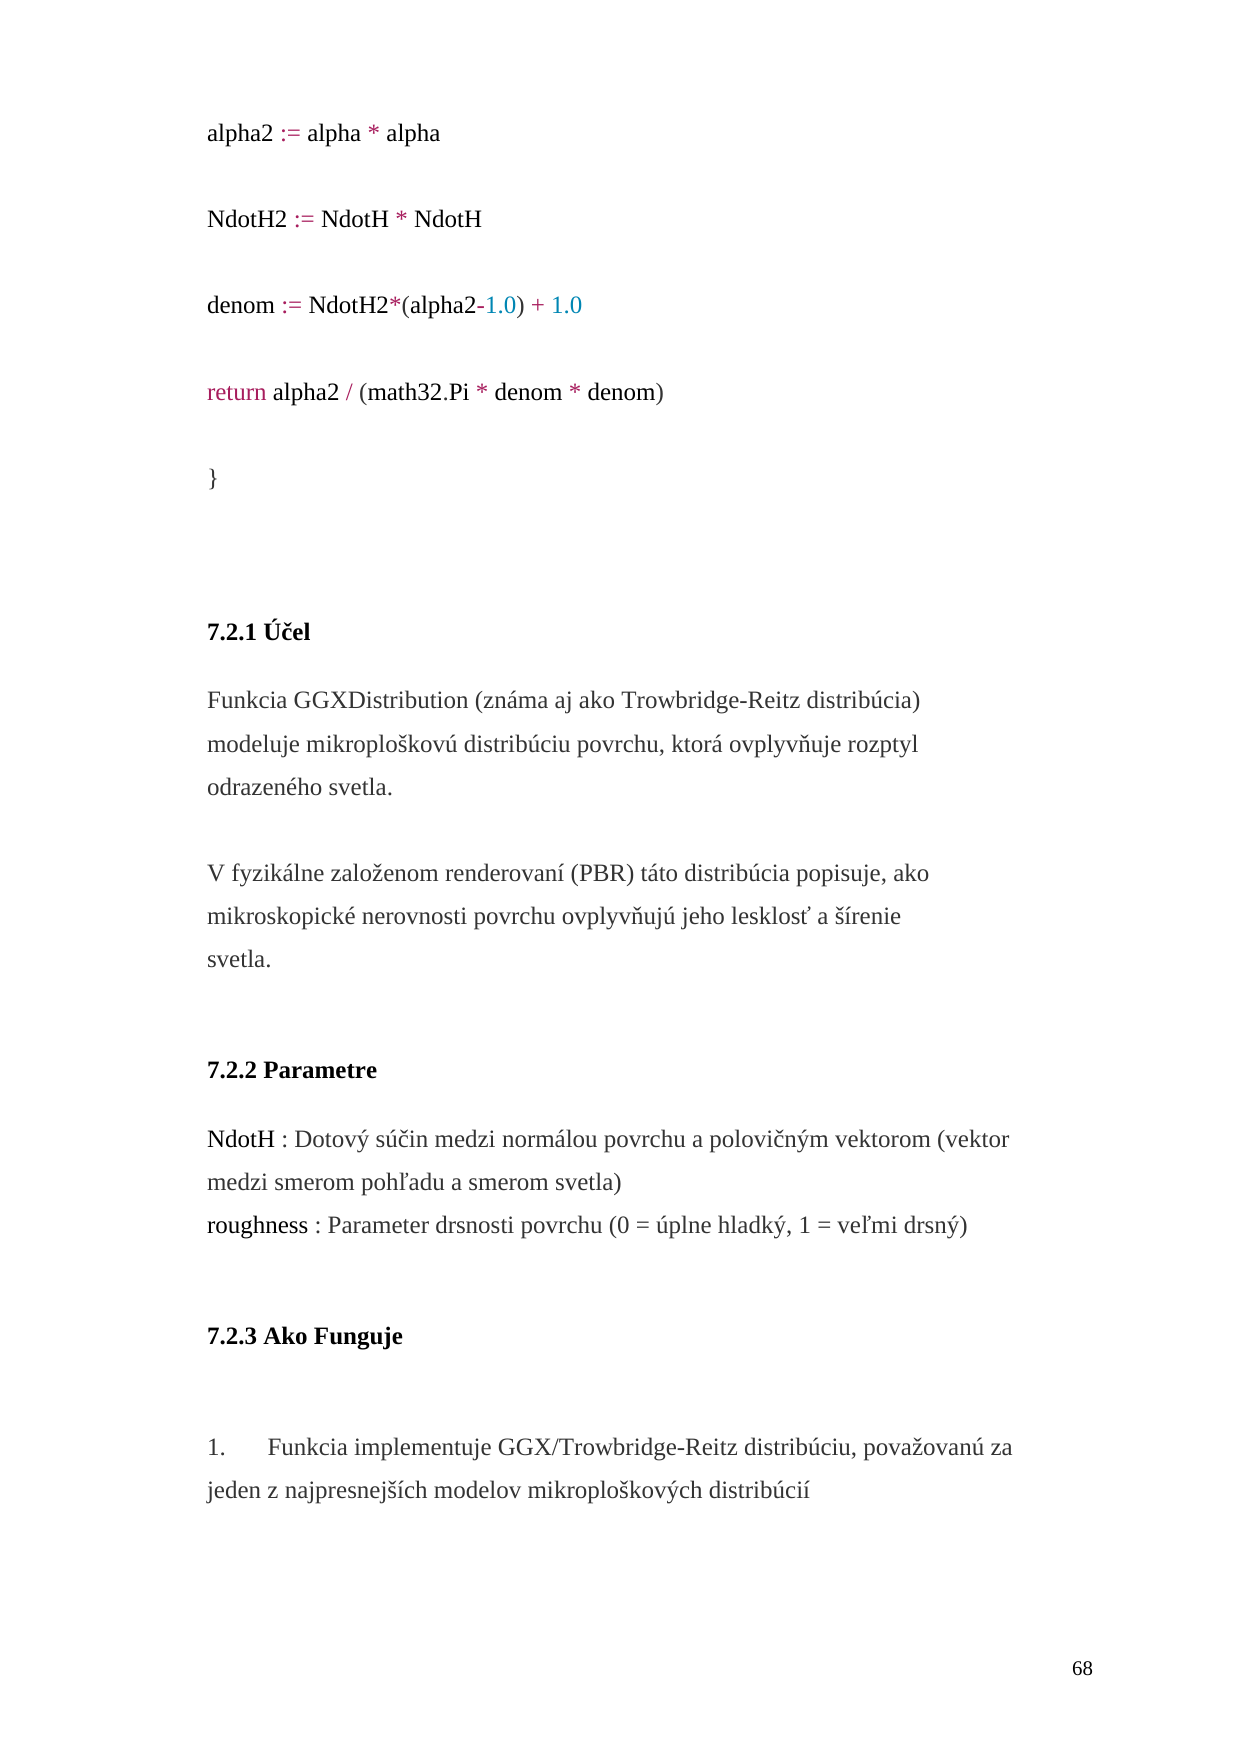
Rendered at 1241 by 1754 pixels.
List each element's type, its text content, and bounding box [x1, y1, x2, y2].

subtitle 7.2.1 Účel [207, 617, 1092, 646]
text denom := NdotH2*(alpha2-1.0) + 1.0 [207, 291, 1092, 319]
list Funkcia implementuje GGX/Trowbridge-Reitz distribúciu, považovanú za jeden z najpresnejších modelov mikroploškových distribúcií [207, 1432, 1072, 1504]
text Funkcia GGXDistribution (známa aj ako Trowbridge-Reitz distribúcia) modeluje mikroploškovú distribúciu povrchu, ktorá ovplyvňuje rozptyl odrazeného svetla. [207, 686, 930, 801]
subtitle 7.2.2 Parametre [207, 1056, 1092, 1084]
subtitle 7.2.3 Ako Funguje [207, 1321, 1092, 1350]
text NdotH : Dotový súčin medzi normálou povrchu a polovičným vektorom (vektor medzi smerom pohľadu a smerom svetla) [207, 1124, 1047, 1196]
text V fyzikálne založenom renderovaní (PBR) táto distribúcia popisuje, ako mikroskopické nerovnosti povrchu ovplyvňujú jeho lesklosť a šírenie svetla. [207, 858, 930, 973]
text } [207, 463, 1092, 492]
text alpha2 := alpha * alpha [207, 118, 1092, 147]
text roughness : Parameter drsnosti povrchu (0 = úplne hladký, 1 = veľmi drsný) [207, 1210, 1092, 1239]
text NdotH2 := NdotH * NdotH [207, 204, 1092, 233]
text return alpha2 / (math32.Pi * denom * denom) [207, 377, 1092, 406]
